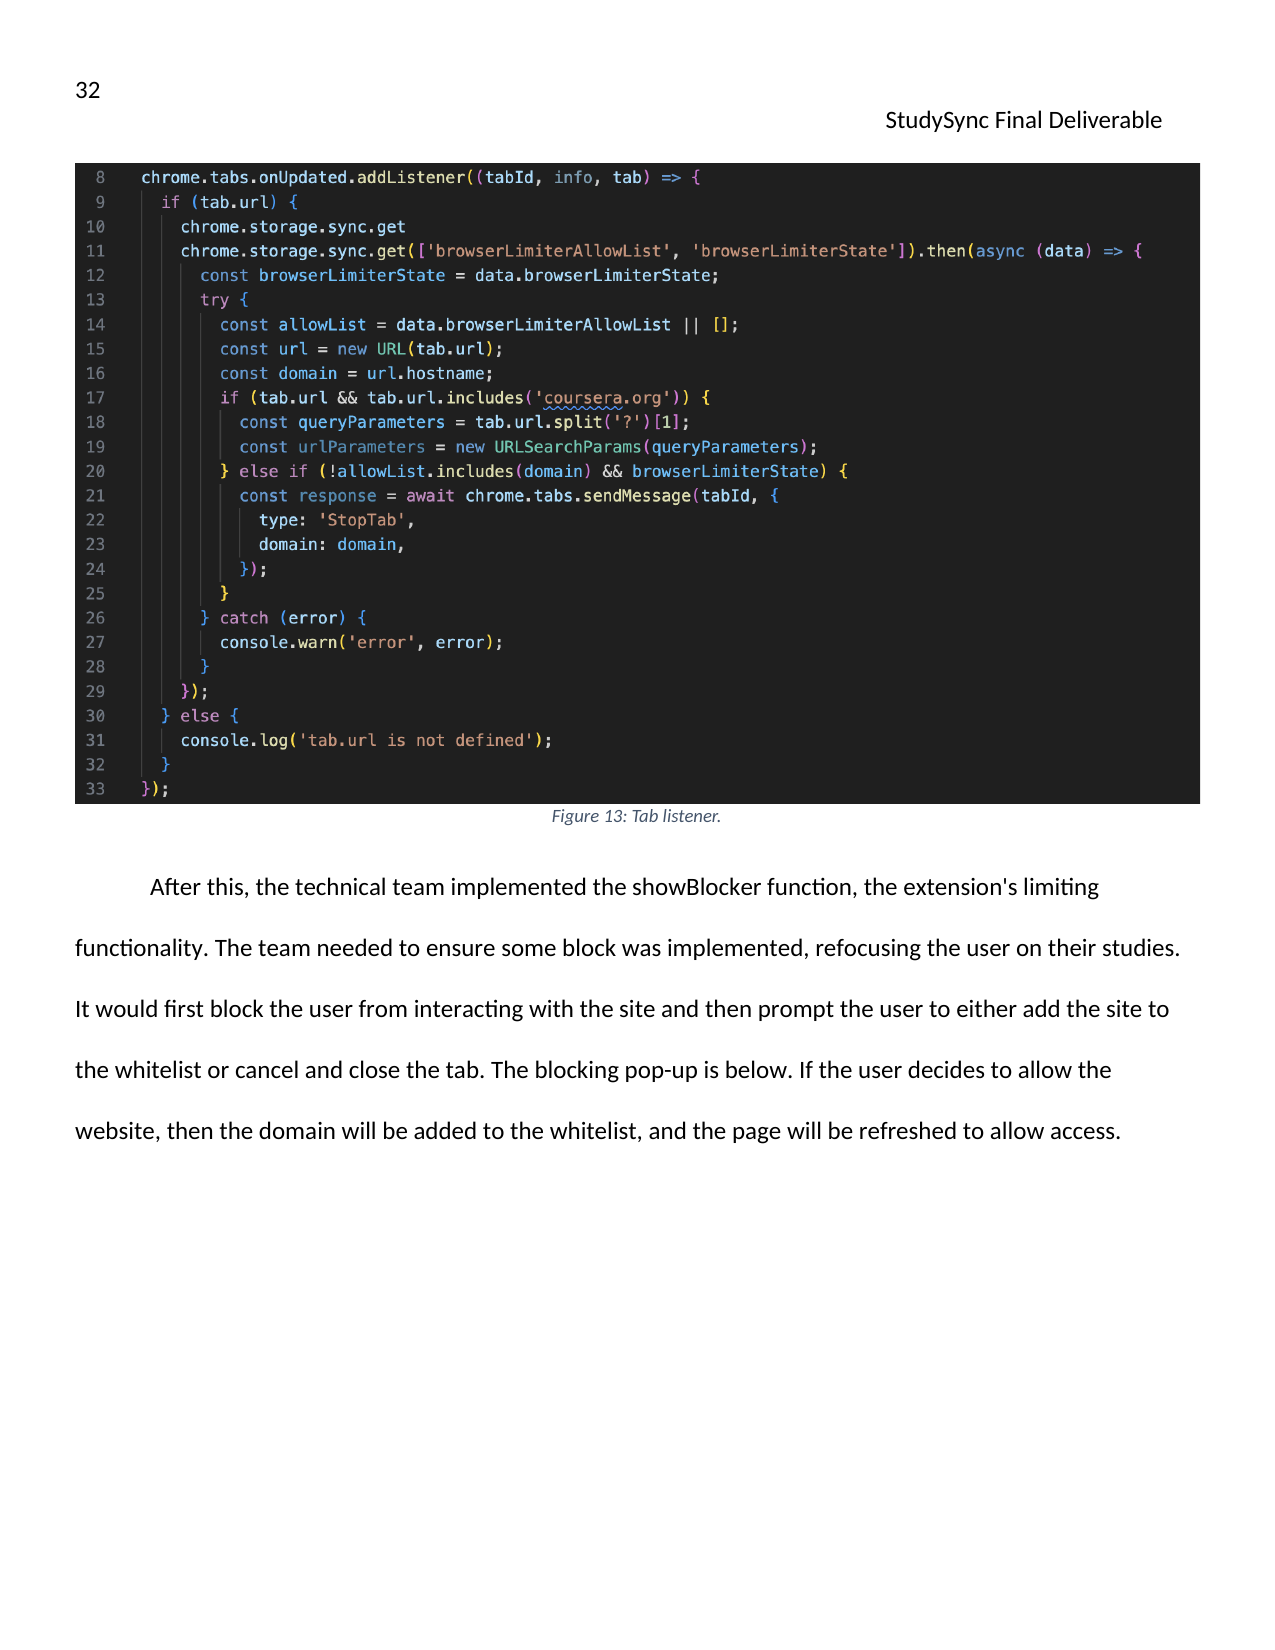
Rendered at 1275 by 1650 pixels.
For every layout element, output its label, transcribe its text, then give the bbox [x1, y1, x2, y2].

text After this, the technical team implemented the showBlocker function, the extension's limiting functionality. The team needed to ensure some block was implemented, refocusing the user on their studies. It would first block the user from interacting with the site and then prompt the user to either add the site to the whitelist or cancel and close the tab. The blocking pop-up is below. If the user decides to allow the website, then the domain will be added to the whitelist, and the page will be refreshed to allow access. [75, 871, 1200, 1145]
text Figure 13: Tab listener. [75, 804, 1200, 827]
picture [75, 163, 1200, 804]
